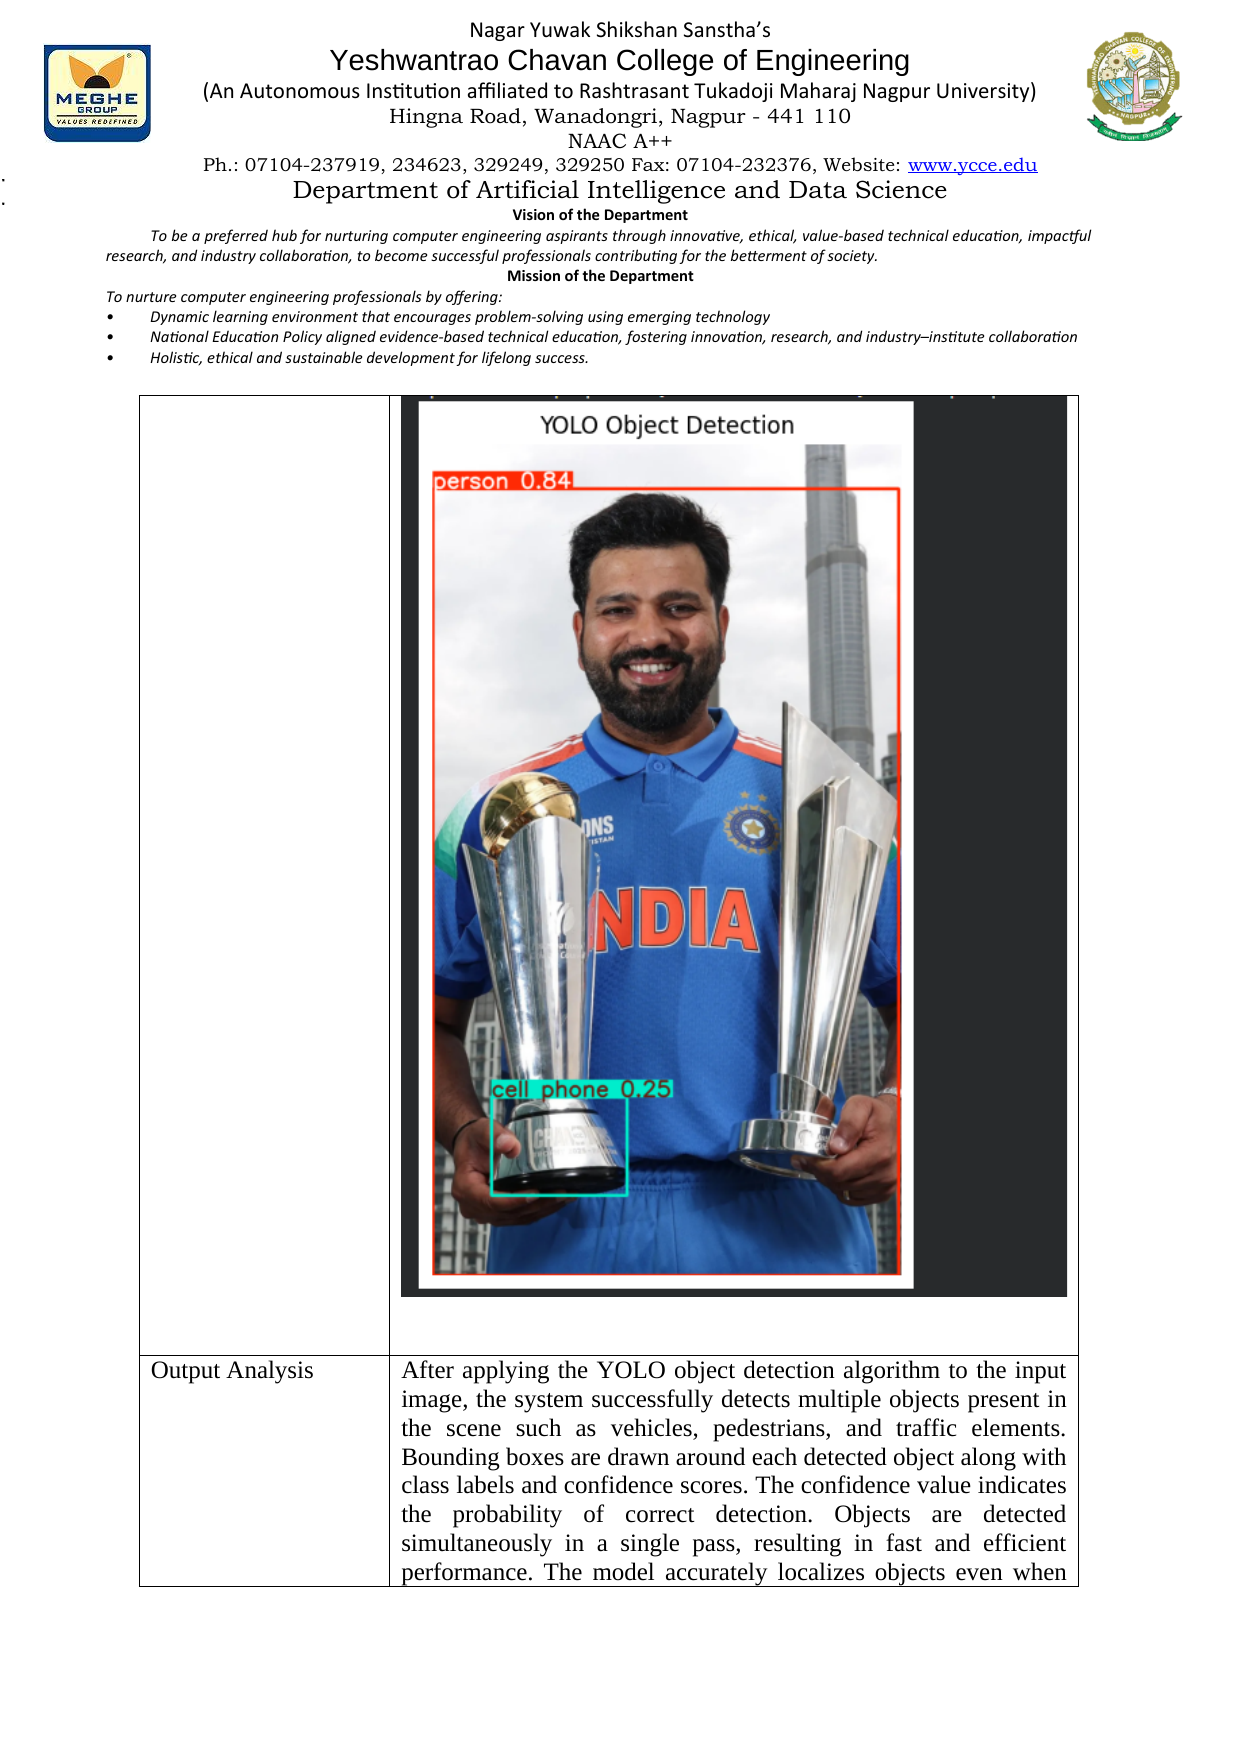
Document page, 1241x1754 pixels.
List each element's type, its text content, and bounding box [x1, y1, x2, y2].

picture [401, 396, 1068, 1297]
picture [1074, 29, 1195, 143]
table_cell Output Analysis [140, 1356, 389, 1586]
table_cell Output: [390, 396, 1078, 1354]
picture [43, 43, 151, 143]
